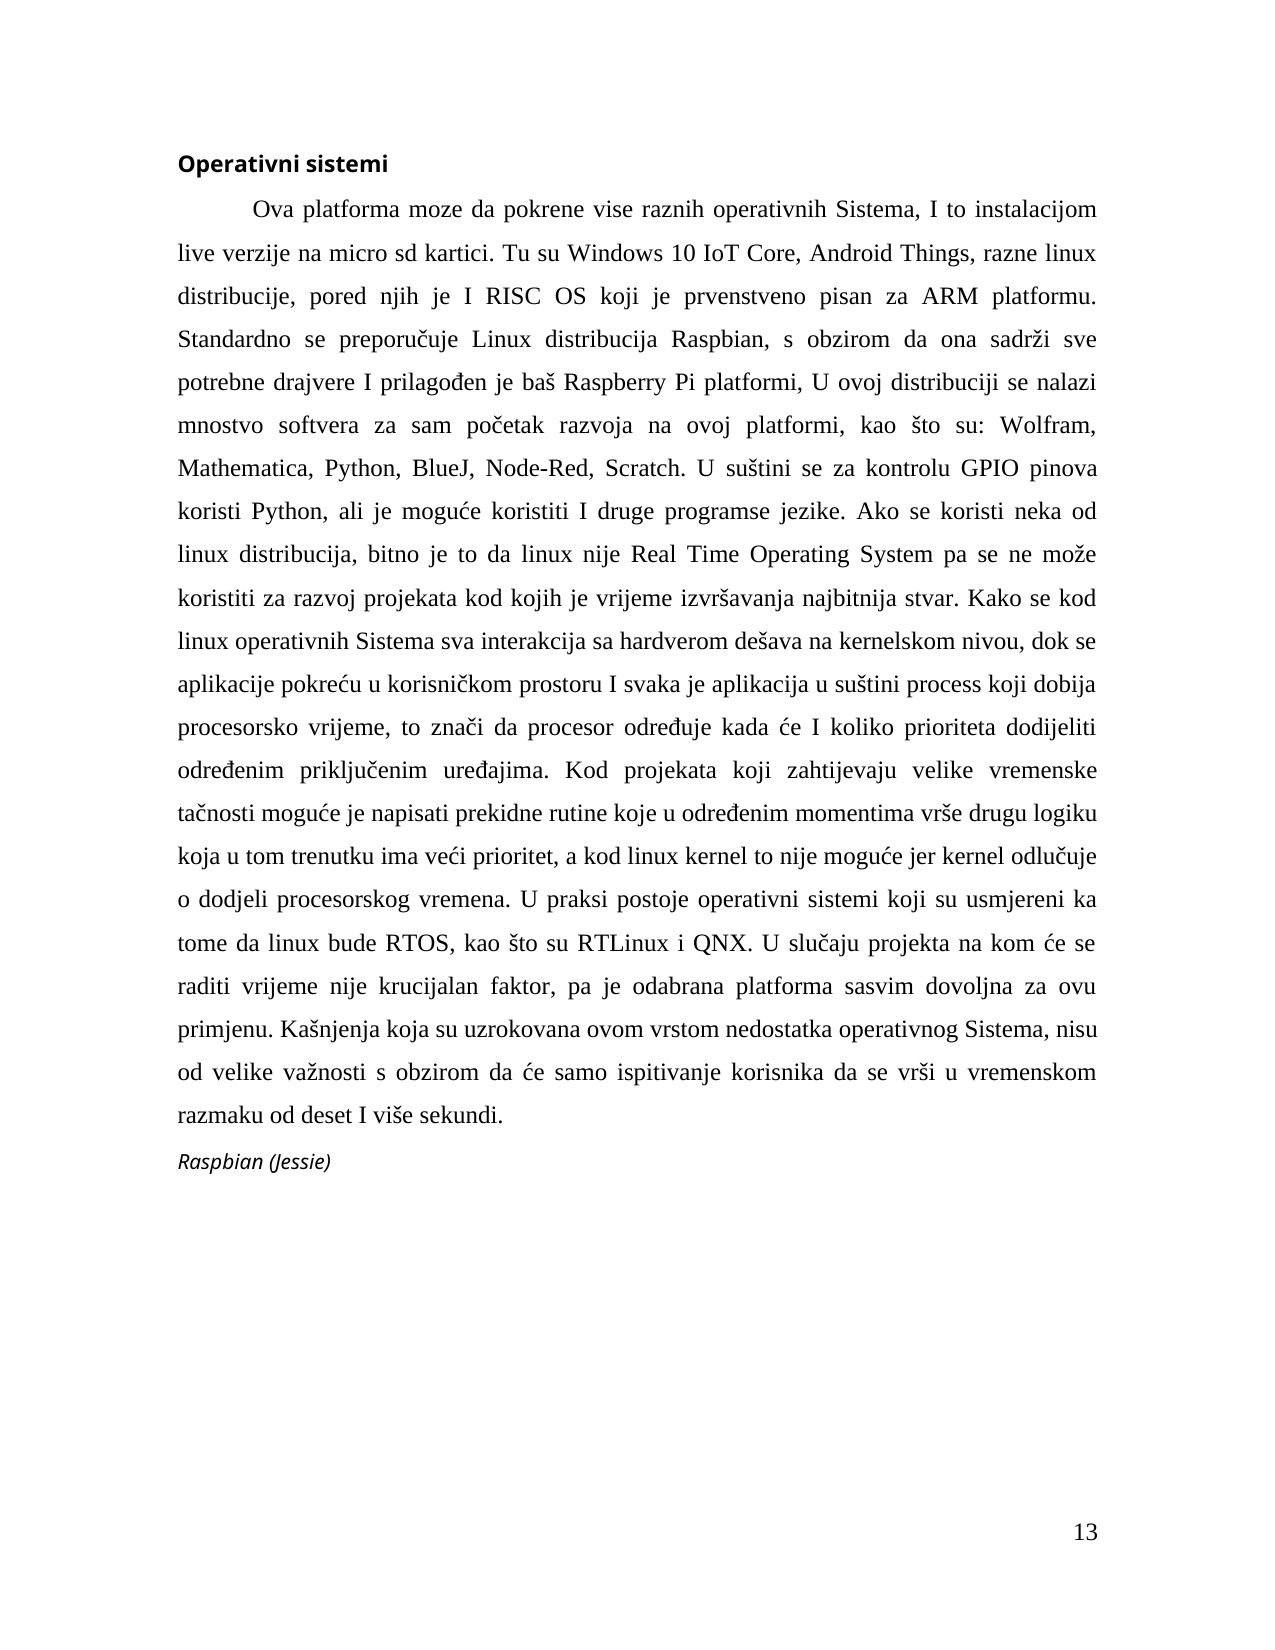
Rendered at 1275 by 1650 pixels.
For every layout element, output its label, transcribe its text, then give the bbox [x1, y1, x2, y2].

text Ova platforma moze da pokrene vise raznih operativnih Sistema, I to instalacijom live verzije na micro sd kartici. Tu su Windows 10 IoT Core, Android Things, razne linux distribucije, pored njih je I RISC OS koji je prvenstveno pisan za ARM platformu. Standardno se preporučuje Linux distribucija Raspbian, s obzirom da ona sadrži sve potrebne drajvere I prilagođen je baš Raspberry Pi platformi, U ovoj distribuciji se nalazi mnostvo softvera za sam početak razvoja na ovoj platformi, kao što su: Wolfram, Mathematica, Python, BlueJ, Node-Red, Scratch. U suštini se za kontrolu GPIO pinova koristi Python, ali je moguće koristiti I druge programse jezike. Ako se koristi neka od linux distribucija, bitno je to da linux nije Real Time Operating System pa se ne može koristiti za razvoj projekata kod kojih je vrijeme izvršavanja najbitnija stvar. Kako se kod linux operativnih Sistema sva interakcija sa hardverom dešava na kernelskom nivou, dok se aplikacije pokreću u korisničkom prostoru I svaka je aplikacija u suštini process koji dobija procesorsko vrijeme, to znači da procesor određuje kada će I koliko prioriteta dodijeliti određenim priključenim uređajima. Kod projekata koji zahtijevaju velike vremenske tačnosti moguće je napisati prekidne rutine koje u određenim momentima vrše drugu logiku koja u tom trenutku ima veći prioritet, a kod linux kernel to nije moguće jer kernel odlučuje o dodjeli procesorskog vremena. U praksi postoje operativni sistemi koji su usmjereni ka tome da linux bude RTOS, kao što su RTLinux i QNX. U slučaju projekta na kom će se raditi vrijeme nije krucijalan faktor, pa je odabrana platforma sasvim dovoljna za ovu primjenu. Kašnjenja koja su uzrokovana ovom vrstom nedostatka operativnog Sistema, nisu od velike važnosti s obzirom da će samo ispitivanje korisnika da se vrši u vremenskom razmaku od deset I više sekundi. [177, 194, 1098, 1129]
subtitle Raspbian (Jessie) [177, 1147, 1098, 1176]
subtitle Operativni sistemi [177, 148, 1098, 179]
